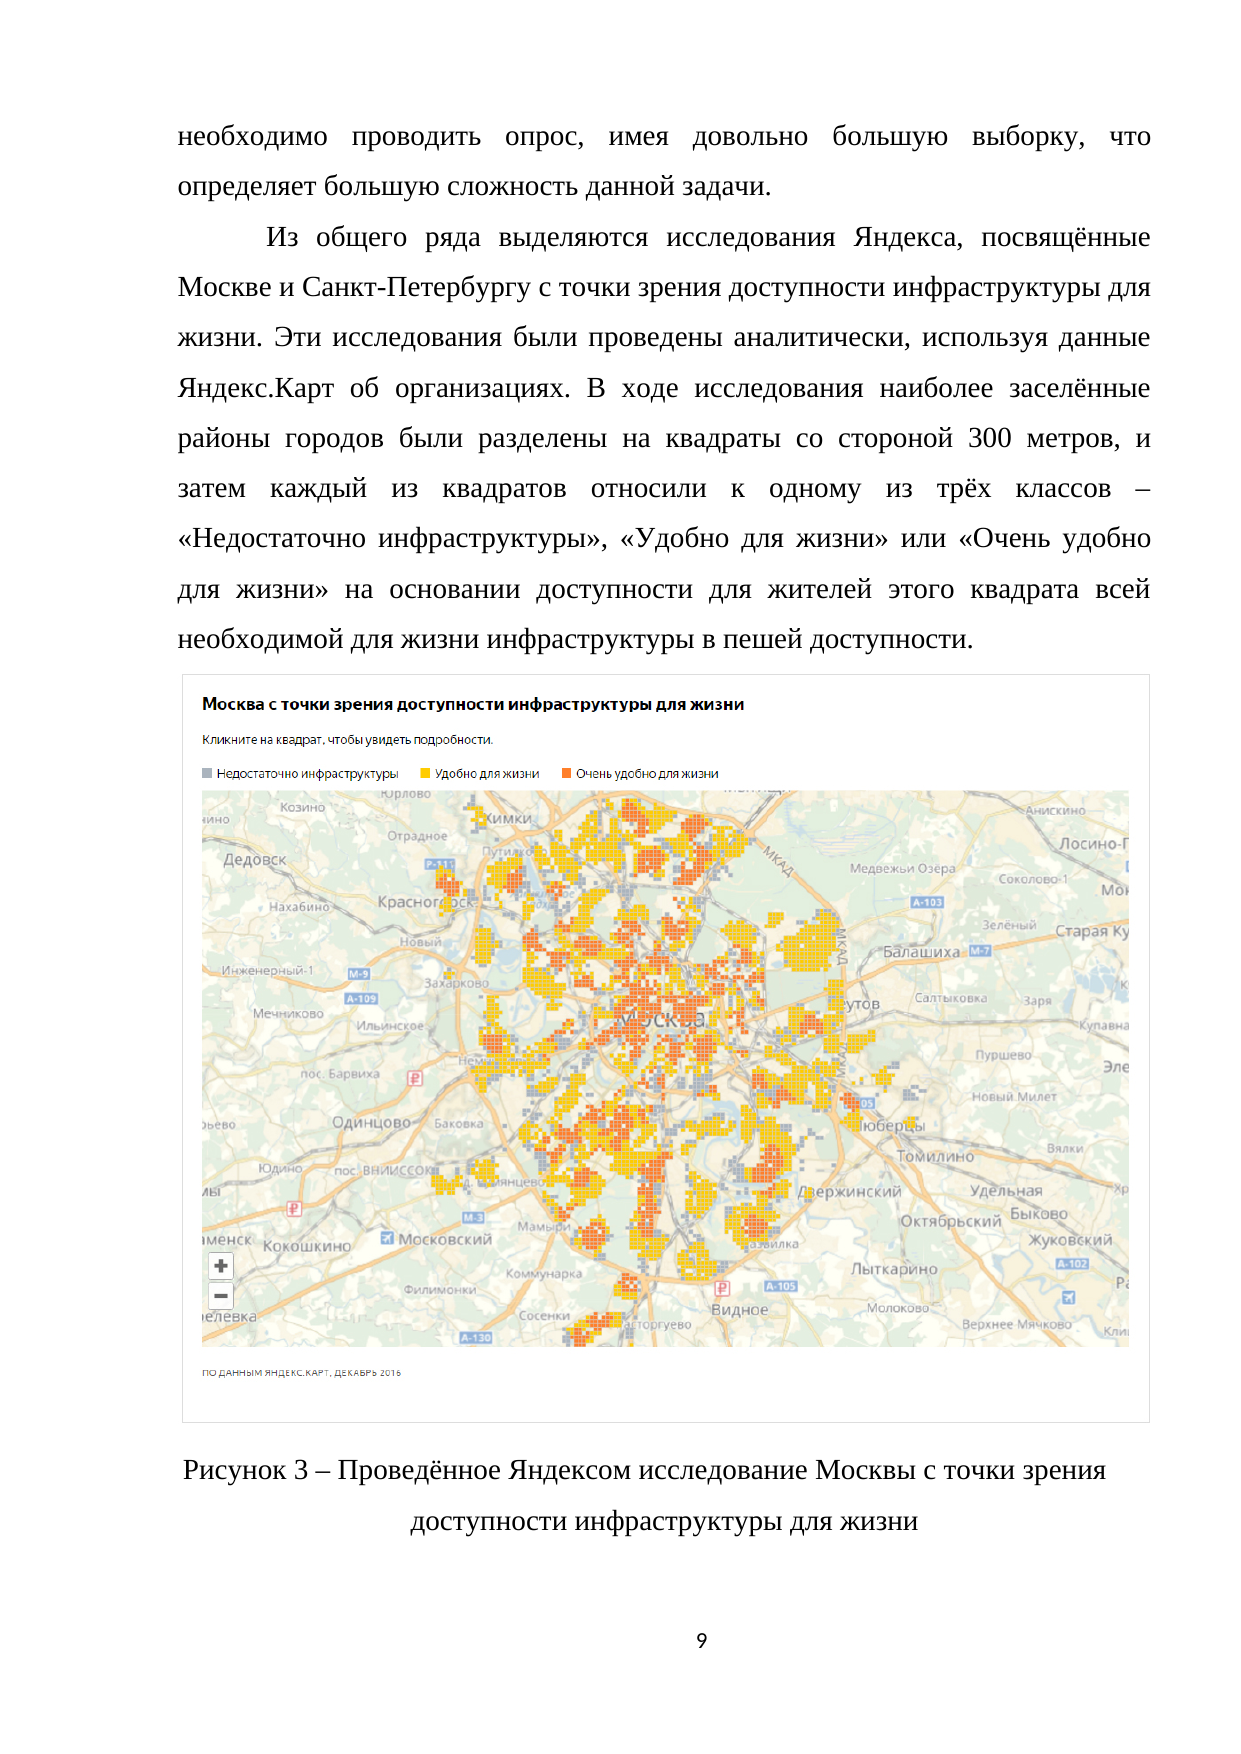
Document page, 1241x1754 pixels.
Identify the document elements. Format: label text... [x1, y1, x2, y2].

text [177, 118, 1152, 202]
text Проведённое Яндексом исследование Москвы с точки зрения доступности инфраструктуры для жизни [177, 1452, 1152, 1536]
picture [177, 671, 1152, 1426]
text Из общего ряда выделяются исследования Яндекса, посвящённые Москве и Санкт-Петербургу с точки зрения доступности инфраструктуры для жизни. Эти исследования были проведены аналитически, используя данные Яндекс.Карт об организациях. В ходе исследования наиболее заселённые районы городов были разделены на квадраты со стороной 300 метров, и затем каждый из квадратов относили к одному из трёх классов – «Недостаточно инфраструктуры», «Удобно для жизни» или «Очень удобно для жизни» на основании доступности для жителей этого квадрата всей необходимой для жизни инфраструктуры в пешей доступности. [177, 219, 1152, 655]
